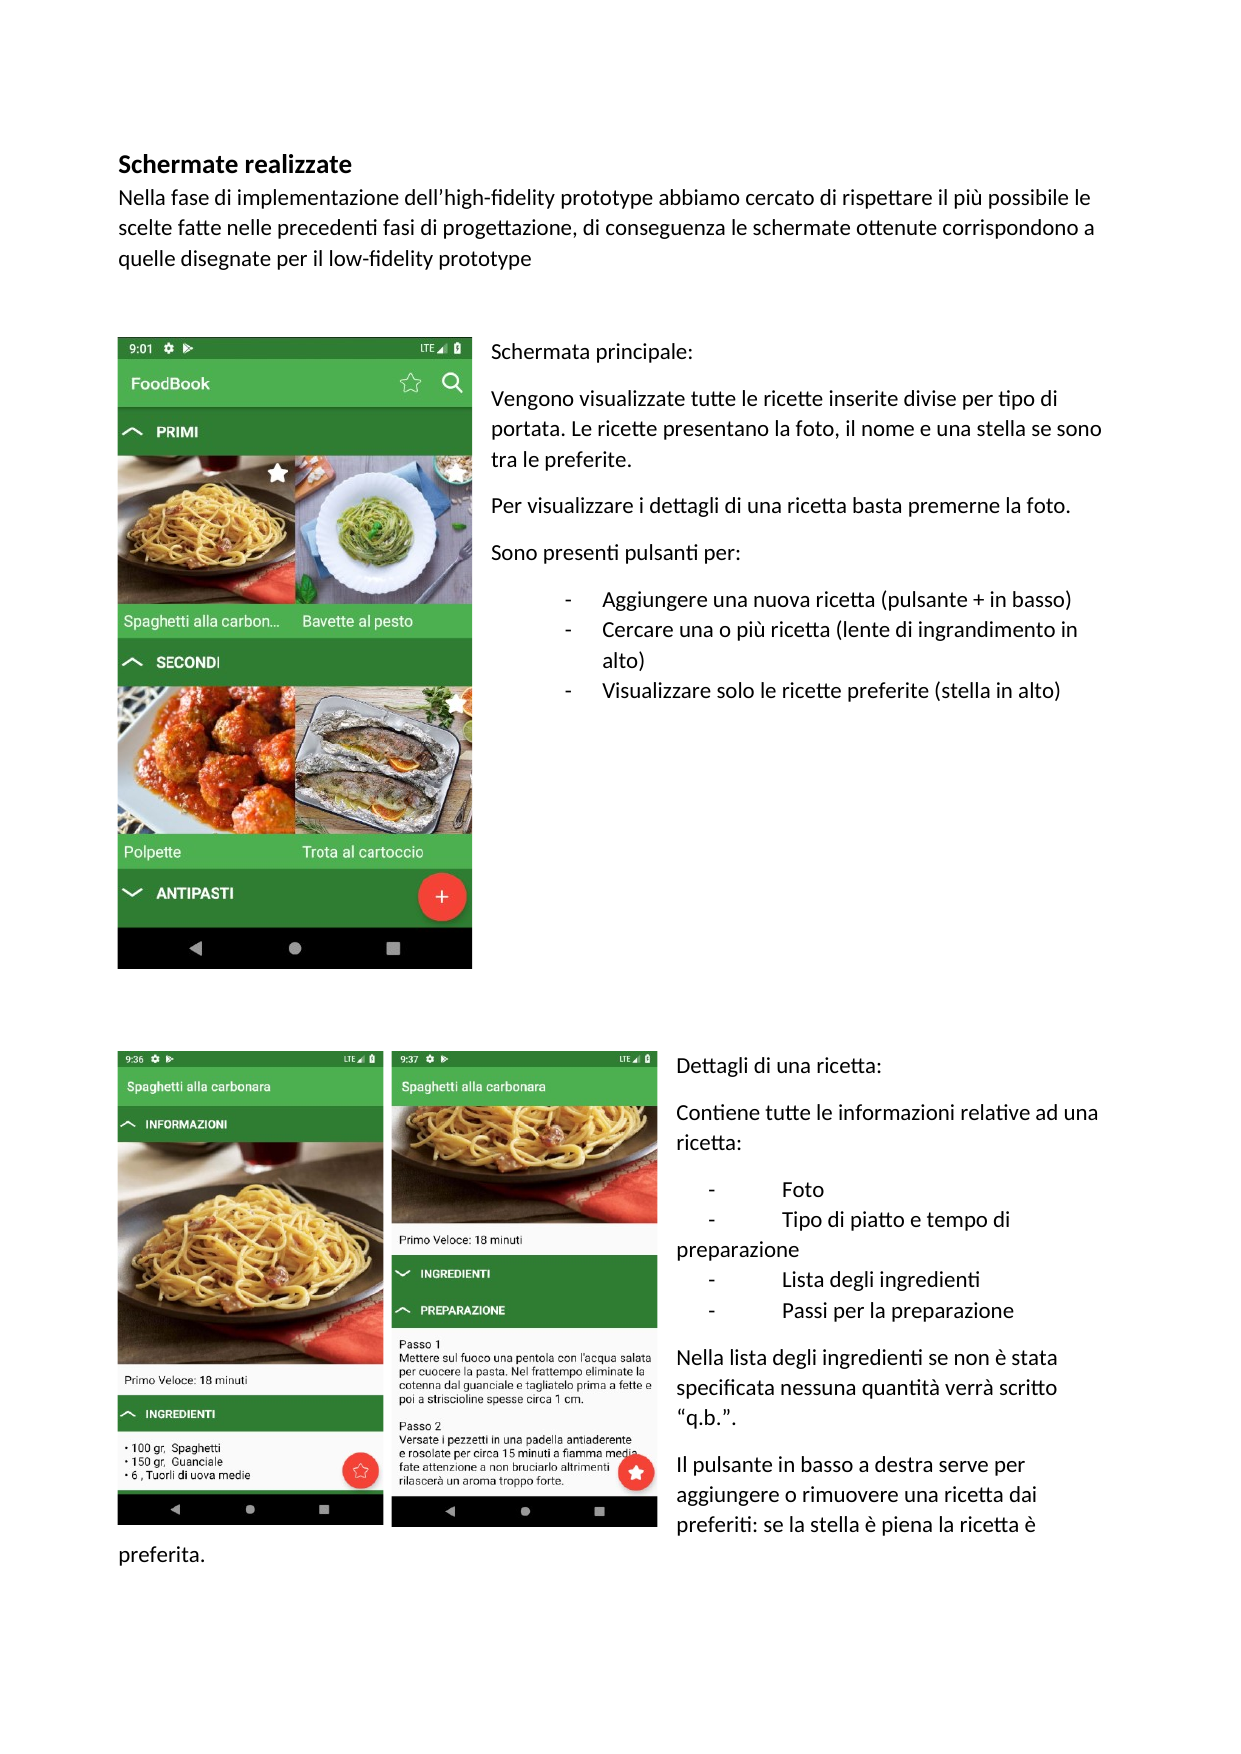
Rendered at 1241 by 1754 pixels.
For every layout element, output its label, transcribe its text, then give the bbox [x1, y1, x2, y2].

text Dettagli di una ricetta: [658, 1051, 1122, 1079]
list Passi per la preparazione [658, 1296, 1122, 1324]
list Tipo di piatto e tempo di preparazione [658, 1205, 1122, 1263]
text Nella lista degli ingredienti se non è stata specificata nessuna quantità verrà scritto “q.b.”. [658, 1343, 1122, 1431]
text Nella fase di implementazione dell’high-fidelity prototype abbiamo cercato di rispettare il più possibile le scelte fatte nelle precedenti fasi di progettazione, di conseguenza le schermate ottenute corrispondono a quelle disegnate per il low-fidelity prototype [118, 183, 1122, 272]
subtitle Schermate realizzate [118, 148, 1122, 181]
list Aggiungere una nuova ricetta (pulsante + in basso) [473, 585, 1122, 613]
text Vengono visualizzate tutte le ricette inserite divise per tipo di portata. Le ricette presentano la foto, il nome e una stella se sono tra le preferite. [473, 384, 1122, 473]
text Il pulsante in basso a destra serve per aggiungere o rimuovere una ricetta dai preferiti: se la stella è piena la ricetta è preferita. [118, 1450, 1122, 1568]
list Foto [658, 1175, 1122, 1203]
picture [391, 1051, 658, 1527]
text Contiene tutte le informazioni relative ad una ricetta: [658, 1098, 1122, 1156]
text Sono presenti pulsanti per: [473, 538, 1122, 566]
picture [117, 1051, 384, 1525]
text Per visualizzare i dettagli di una ricetta basta premerne la foto. [473, 492, 1122, 519]
picture [117, 337, 473, 969]
list Visualizzare solo le ricette preferite (stella in alto) [473, 676, 1122, 704]
text Schermata principale: [473, 337, 1122, 365]
list Lista degli ingredienti [658, 1266, 1122, 1293]
list Cercare una o più ricetta (lente di ingrandimento in alto) [473, 616, 1122, 674]
